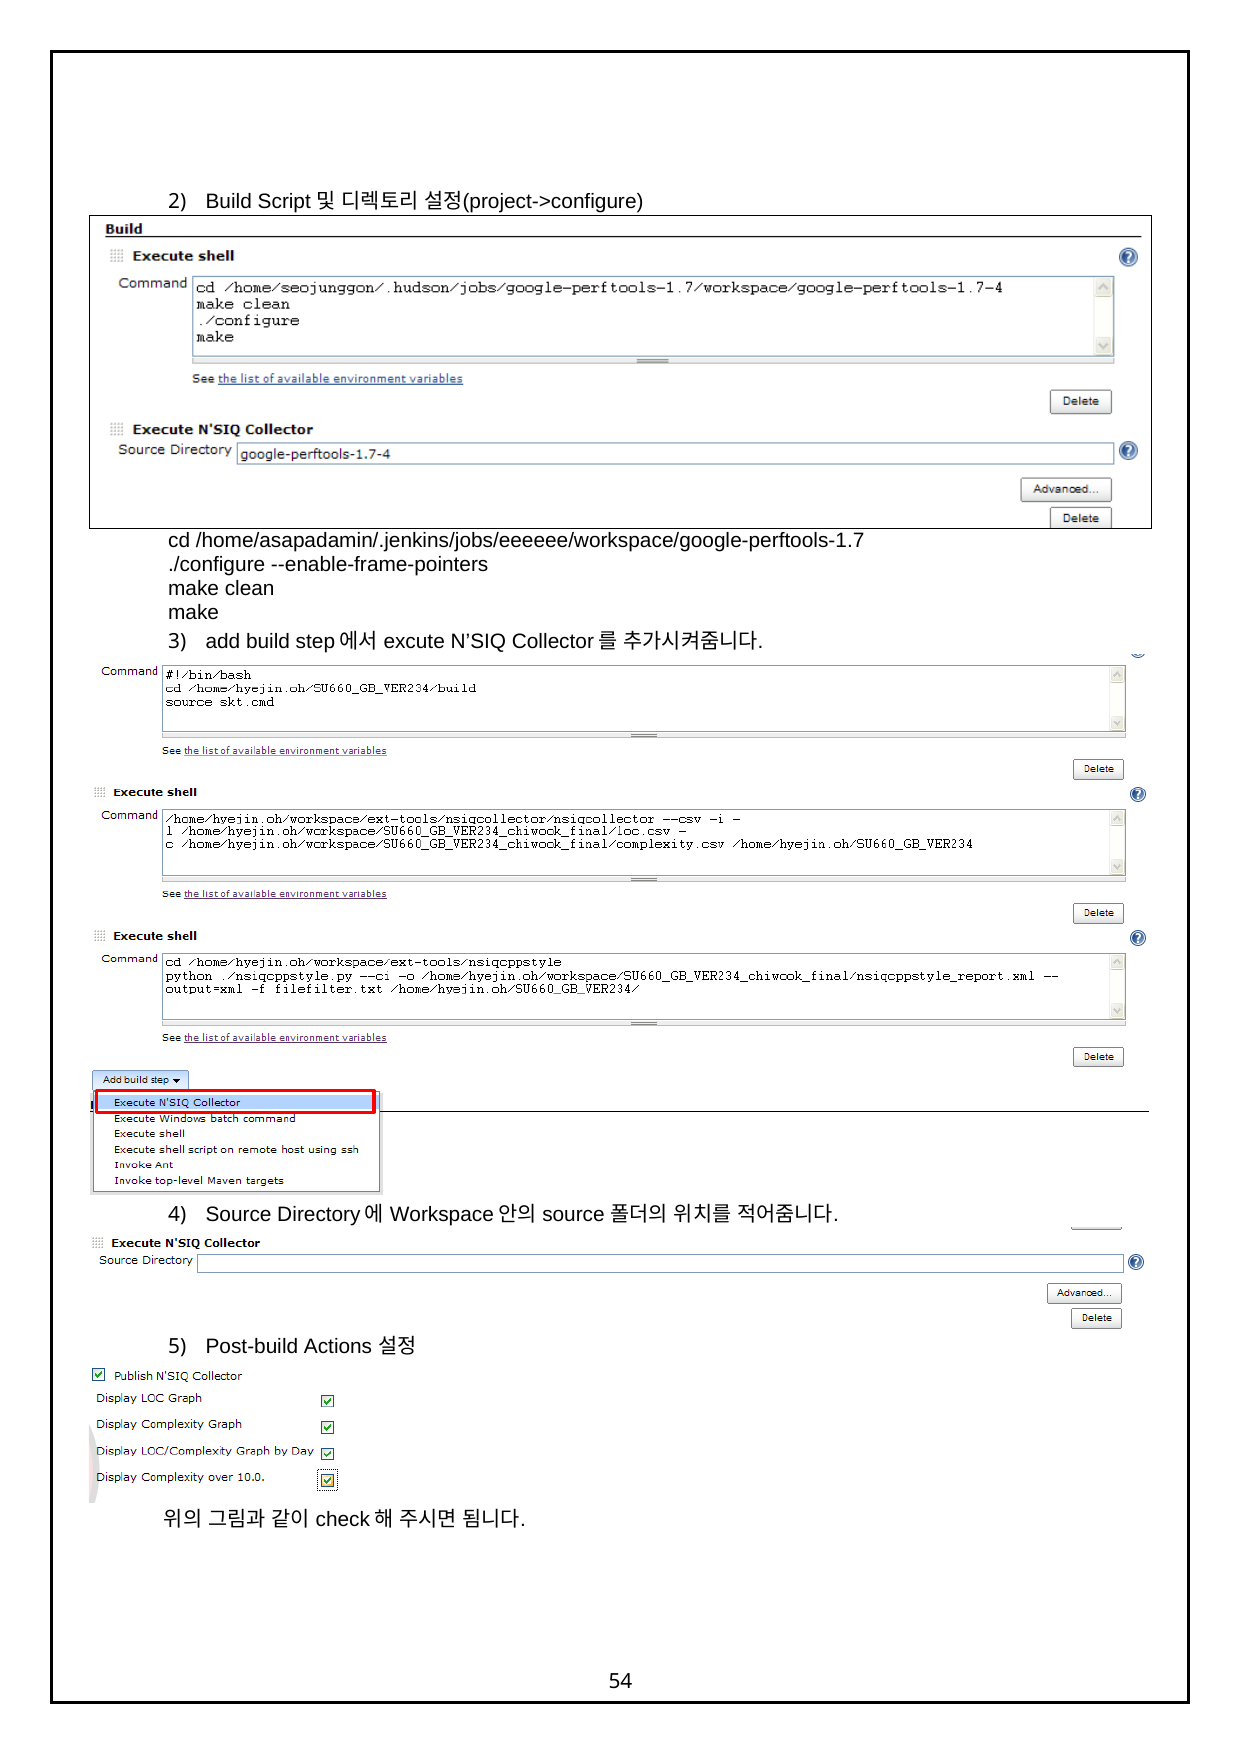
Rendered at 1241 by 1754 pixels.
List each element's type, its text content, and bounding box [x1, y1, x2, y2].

picture [88, 1359, 1152, 1503]
picture [88, 654, 1152, 1197]
text ./configure --enable-frame-pointers [168, 552, 1152, 576]
text make clean [168, 576, 1152, 600]
picture [90, 216, 1151, 528]
list Source Directory에 Workspace안의 source 폴더의 위치를 적어줌니다. [168, 1197, 1152, 1227]
list Post-build Actions 설정 [168, 1330, 1152, 1359]
text 위의 그림과 같이 check해 주시면 됨니다. [89, 1503, 1152, 1533]
text cd /home/asapadamin/.jenkins/jobs/eeeeee/workspace/google-perftools-1.7 [168, 529, 1152, 552]
list Build Script 및 디렉토리 설정(project->configure) [168, 184, 1152, 215]
picture [88, 1227, 1152, 1330]
text make [168, 600, 1152, 624]
list add build step에서 excute N’SIQ Collector를 추가시켜줌니다. [168, 624, 1152, 654]
